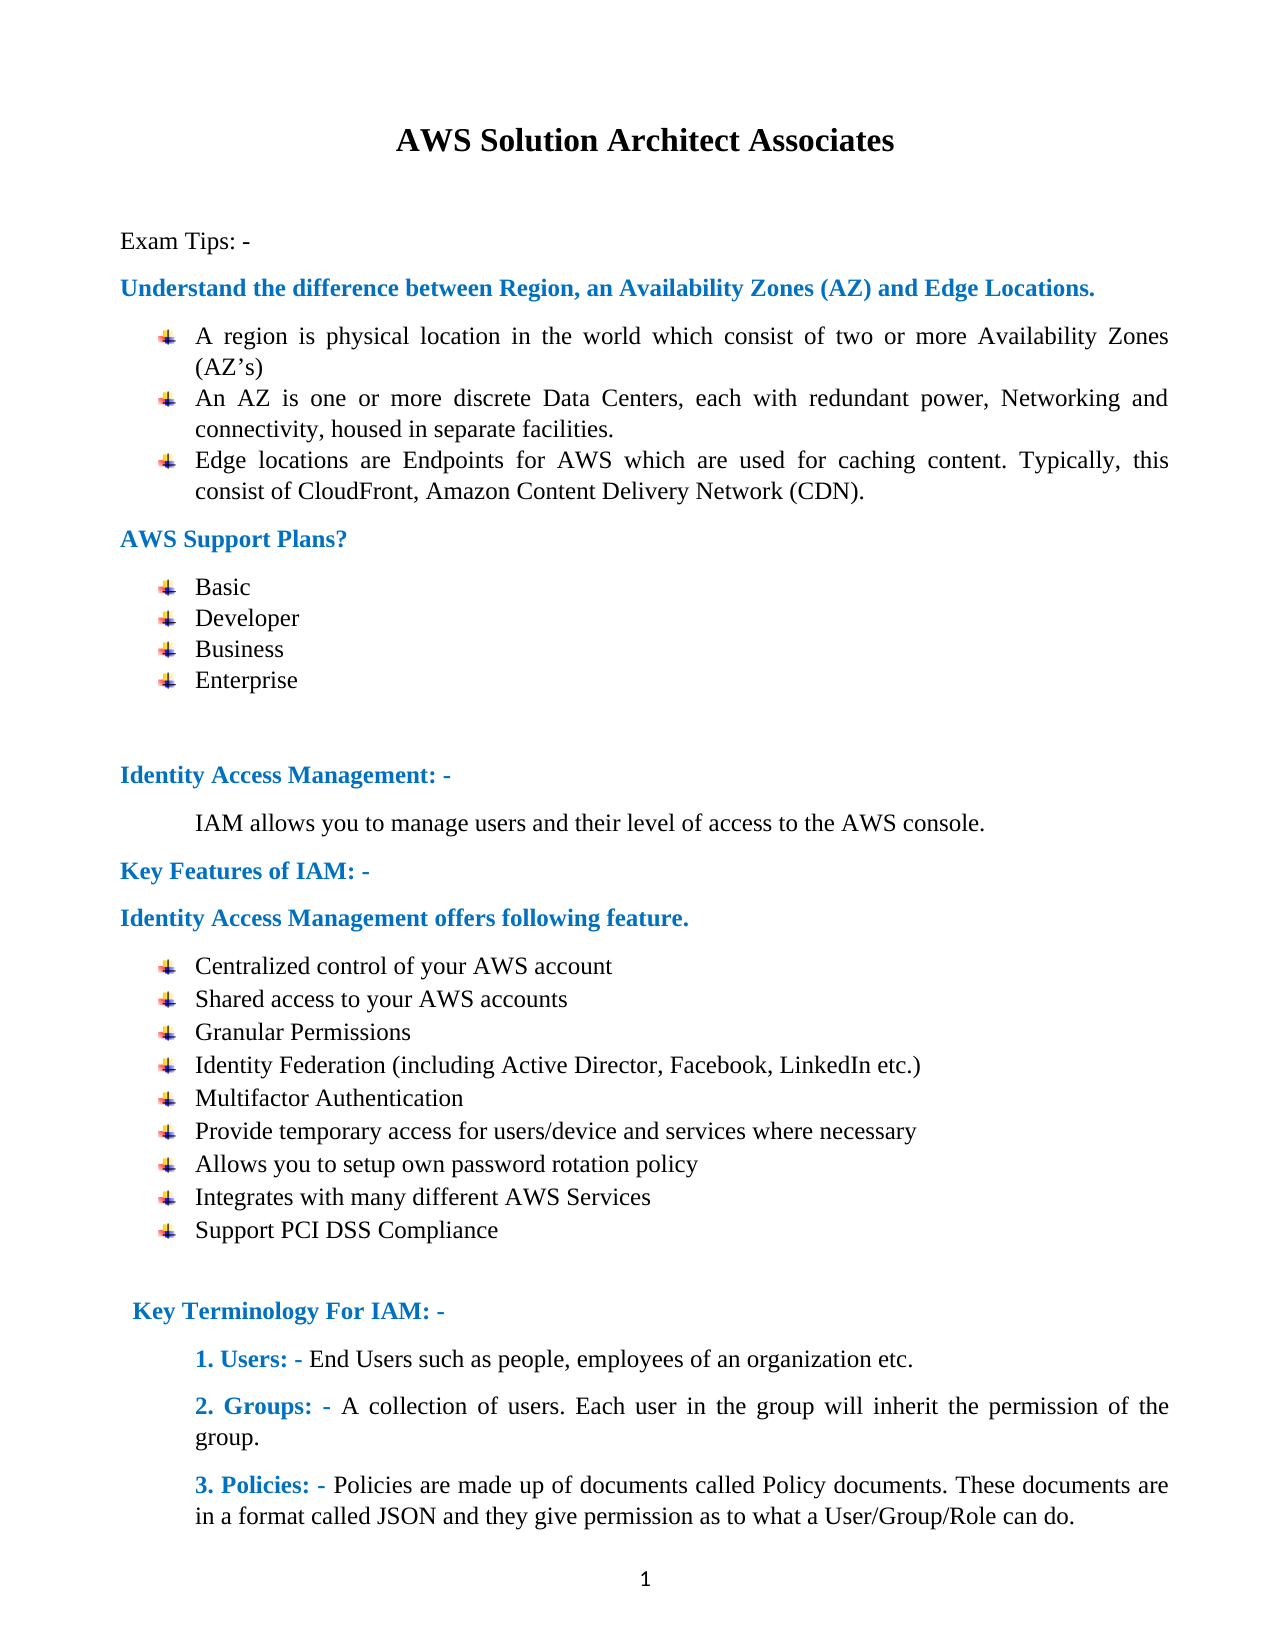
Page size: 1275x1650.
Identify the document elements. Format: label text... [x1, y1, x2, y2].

list Centralized control of your AWS account [157, 951, 1170, 980]
picture [158, 1123, 176, 1140]
text Understand the difference between Region, an Availability Zones (AZ) and Edge Locations. [120, 273, 1170, 302]
picture [158, 640, 176, 658]
picture [158, 1222, 176, 1239]
text Key Terminology For IAM: - [120, 1296, 1170, 1325]
list Integrates with many different AWS Services [157, 1182, 1170, 1211]
text IAM allows you to manage users and their level of access to the AWS console. [120, 808, 1170, 837]
picture [158, 578, 176, 596]
list Enterprise [157, 665, 1170, 694]
picture [158, 1090, 176, 1107]
picture [158, 390, 176, 407]
picture [158, 958, 176, 975]
text Exam Tips: - [120, 226, 1170, 254]
text 2. Groups: - A collection of users. Each user in the group will inherit the permission of the group. [195, 1391, 1170, 1451]
list Multifactor Authentication [157, 1083, 1170, 1112]
list Shared access to your AWS accounts [157, 984, 1170, 1013]
list Developer [157, 603, 1170, 632]
picture [158, 990, 176, 1008]
list Allows you to setup own password rotation policy [157, 1149, 1170, 1178]
picture [158, 671, 176, 689]
picture [158, 609, 176, 627]
picture [158, 328, 176, 345]
picture [158, 1024, 176, 1041]
text 1. Users: - End Users such as people, employees of an organization etc. [120, 1344, 1170, 1372]
list An AZ is one or more discrete Data Centers, each with redundant power, Networking and connectivity, housed in separate facilities. [157, 383, 1170, 443]
list Identity Federation (including Active Director, Facebook, LinkedIn etc.) [157, 1050, 1170, 1079]
picture [158, 1156, 176, 1173]
list Provide temporary access for users/device and services where necessary [157, 1116, 1170, 1145]
list Basic [157, 572, 1170, 601]
text 3. Policies: - Policies are made up of documents called Policy documents. These documents are in a format called JSON and they give permission as to what a User/Group/Role can do. [195, 1470, 1170, 1530]
picture [158, 1056, 176, 1074]
list Support PCI DSS Compliance [157, 1215, 1170, 1244]
list Edge locations are Endpoints for AWS which are used for caching content. Typically, this consist of CloudFront, Amazon Content Delivery Network (CDN). [157, 445, 1170, 505]
picture [158, 452, 176, 469]
list Business [157, 634, 1170, 663]
list A region is physical location in the world which consist of two or more Availability Zones (AZ’s) [157, 321, 1170, 381]
text Identity Access Management offers following feature. [120, 903, 1170, 932]
text Identity Access Management: - [120, 760, 1170, 789]
text AWS Solution Architect Associates [120, 120, 1170, 158]
list Granular Permissions [157, 1017, 1170, 1046]
picture [158, 1189, 176, 1206]
text AWS Support Plans? [120, 524, 1170, 553]
text Key Features of IAM: - [120, 856, 1170, 884]
